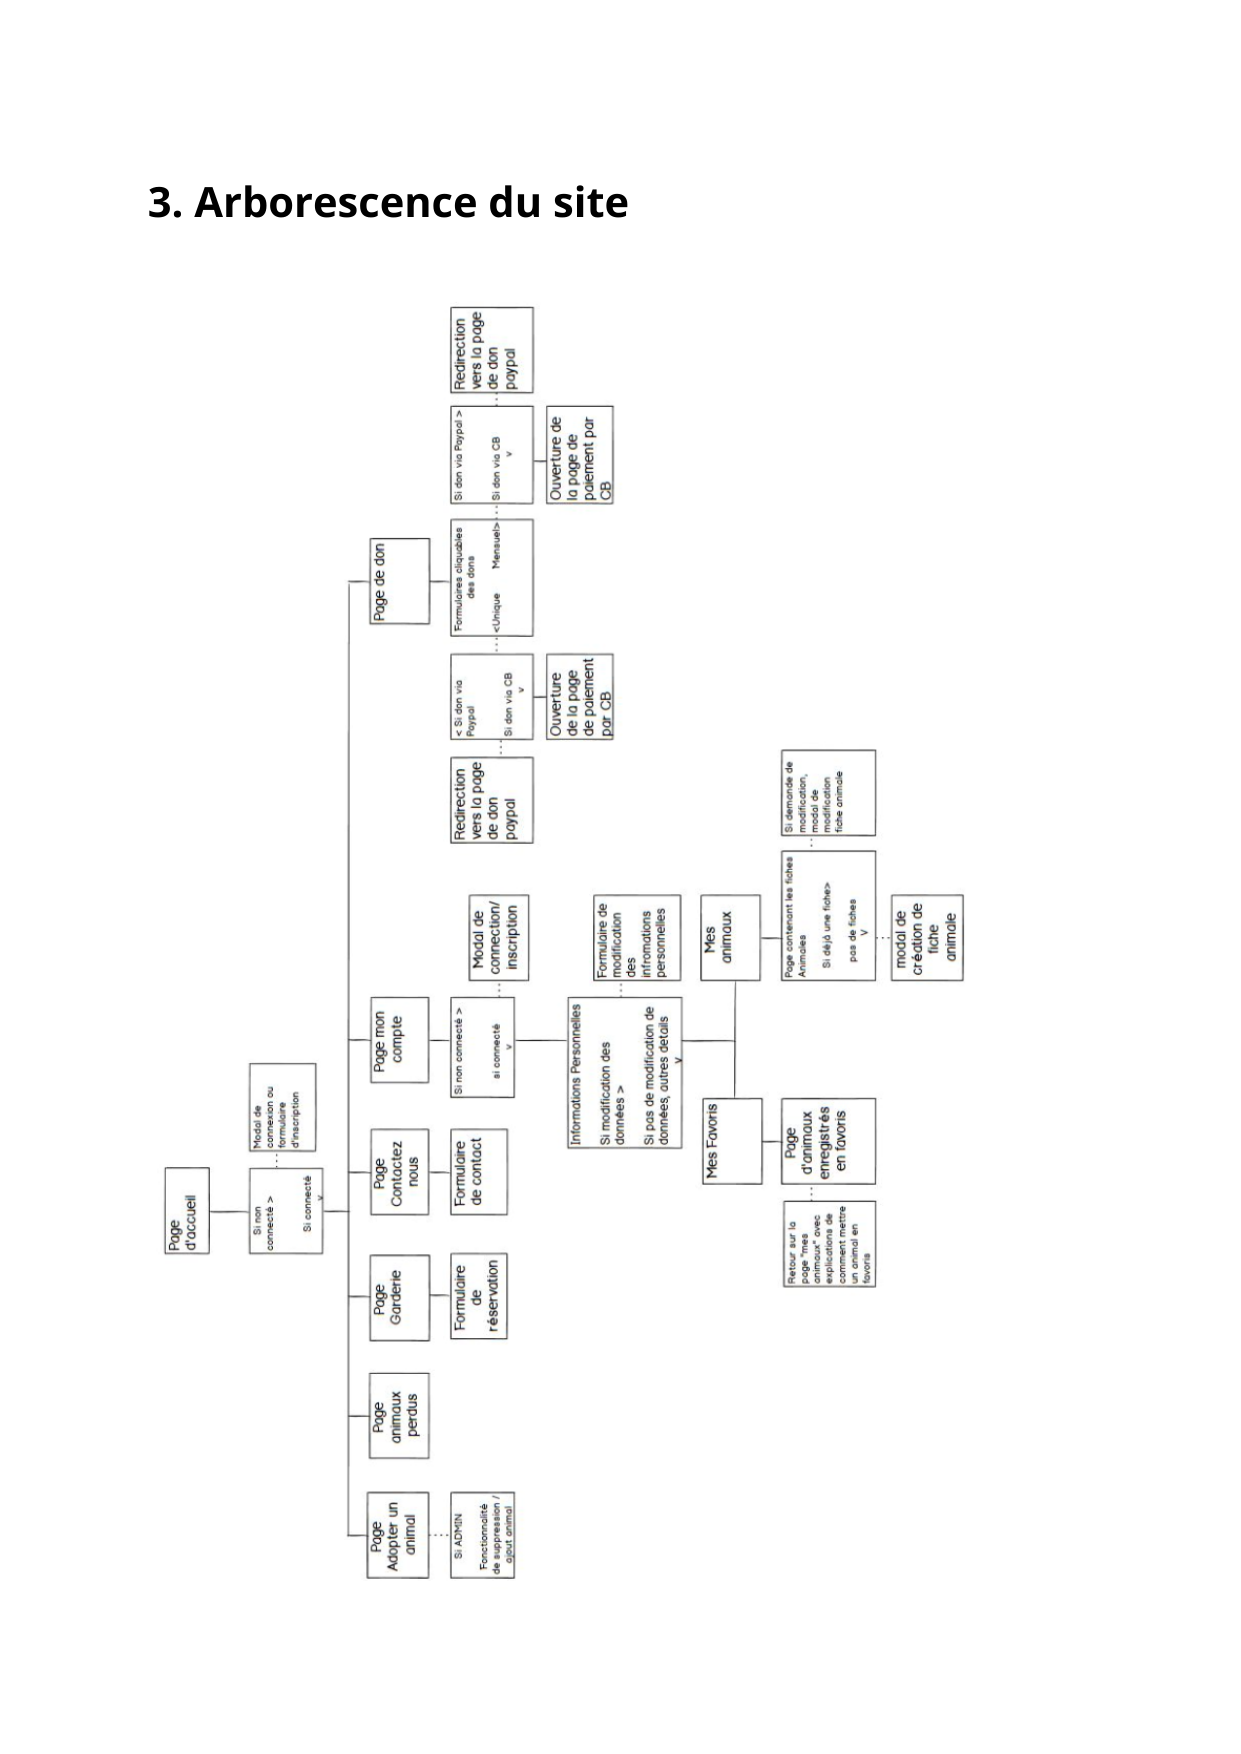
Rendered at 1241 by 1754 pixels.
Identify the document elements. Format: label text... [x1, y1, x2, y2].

subtitle 3. Arborescence du site [148, 173, 1093, 229]
picture [149, 285, 982, 1604]
